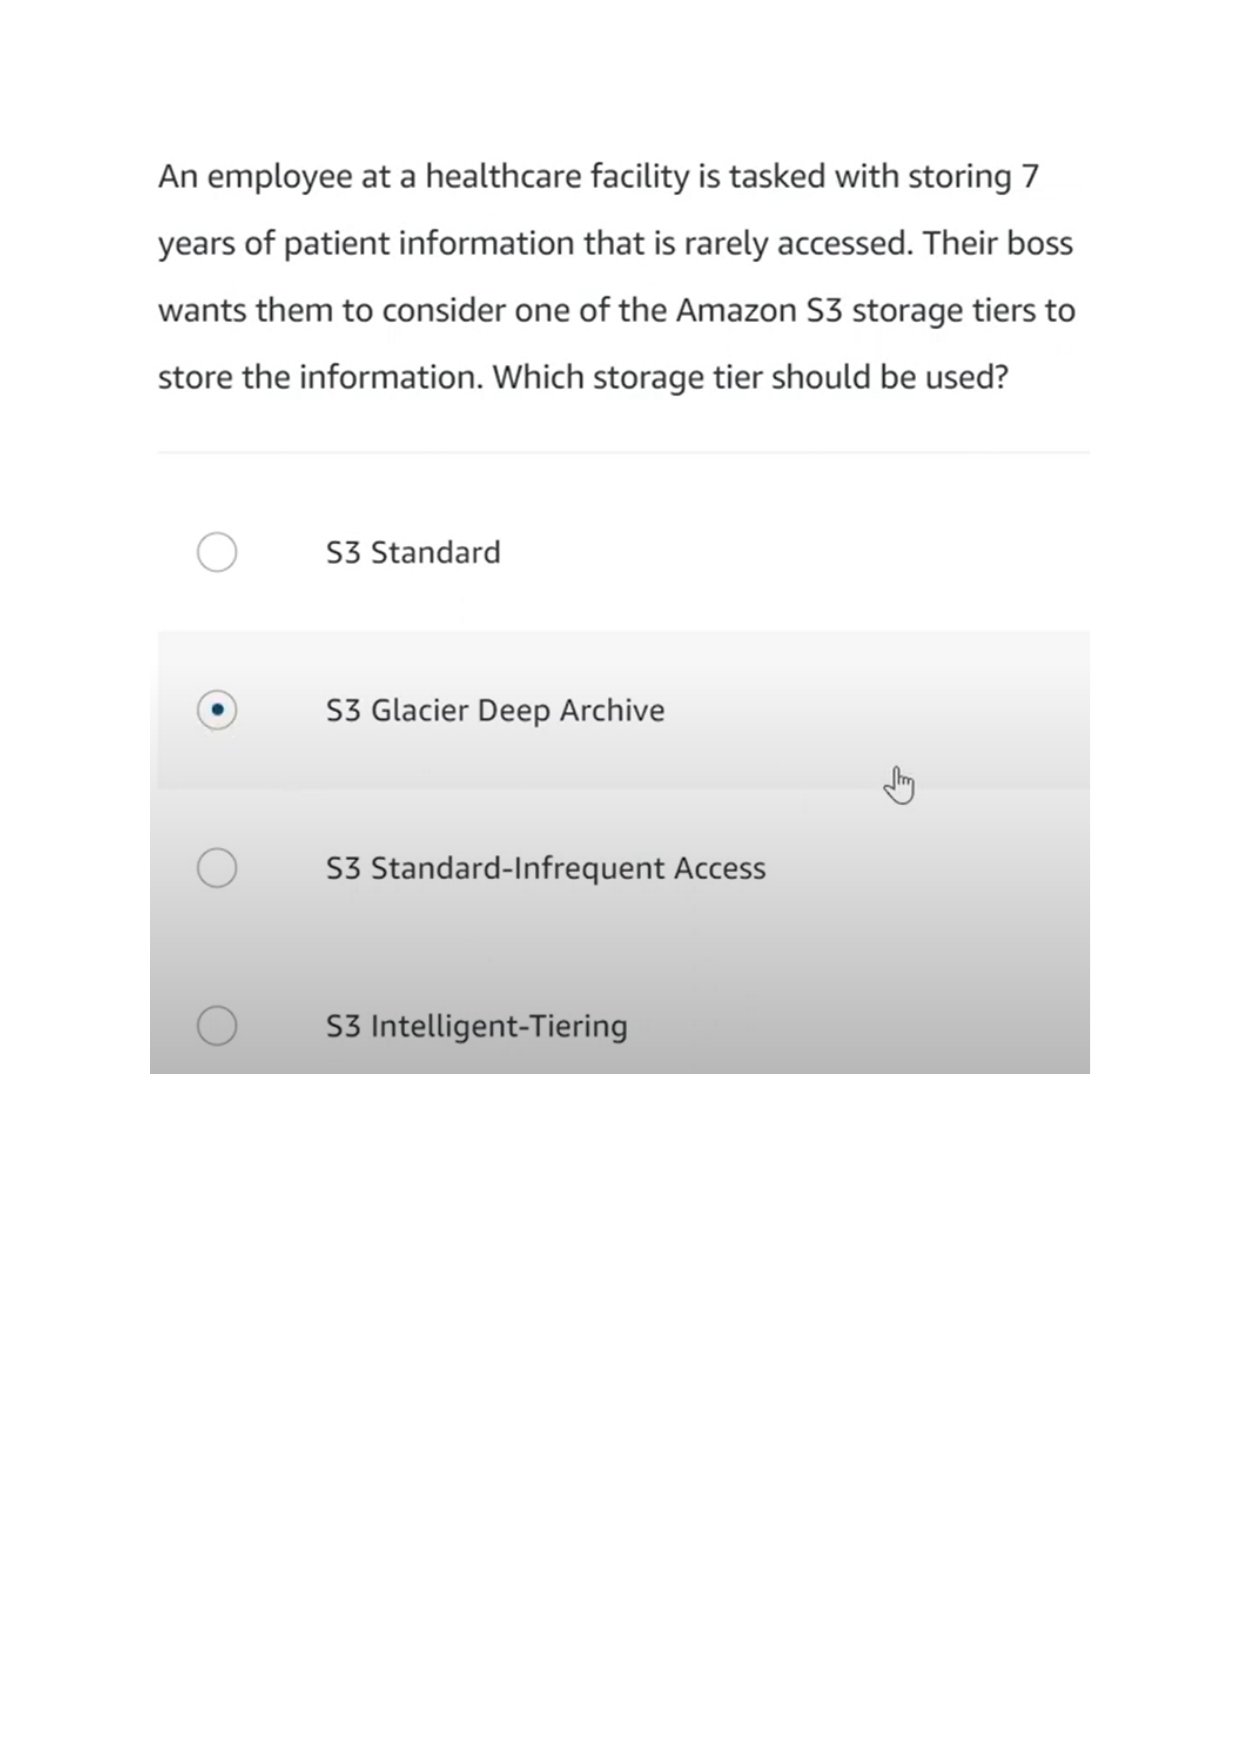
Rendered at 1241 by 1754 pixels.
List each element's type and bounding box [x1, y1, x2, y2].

picture [150, 150, 1091, 1074]
